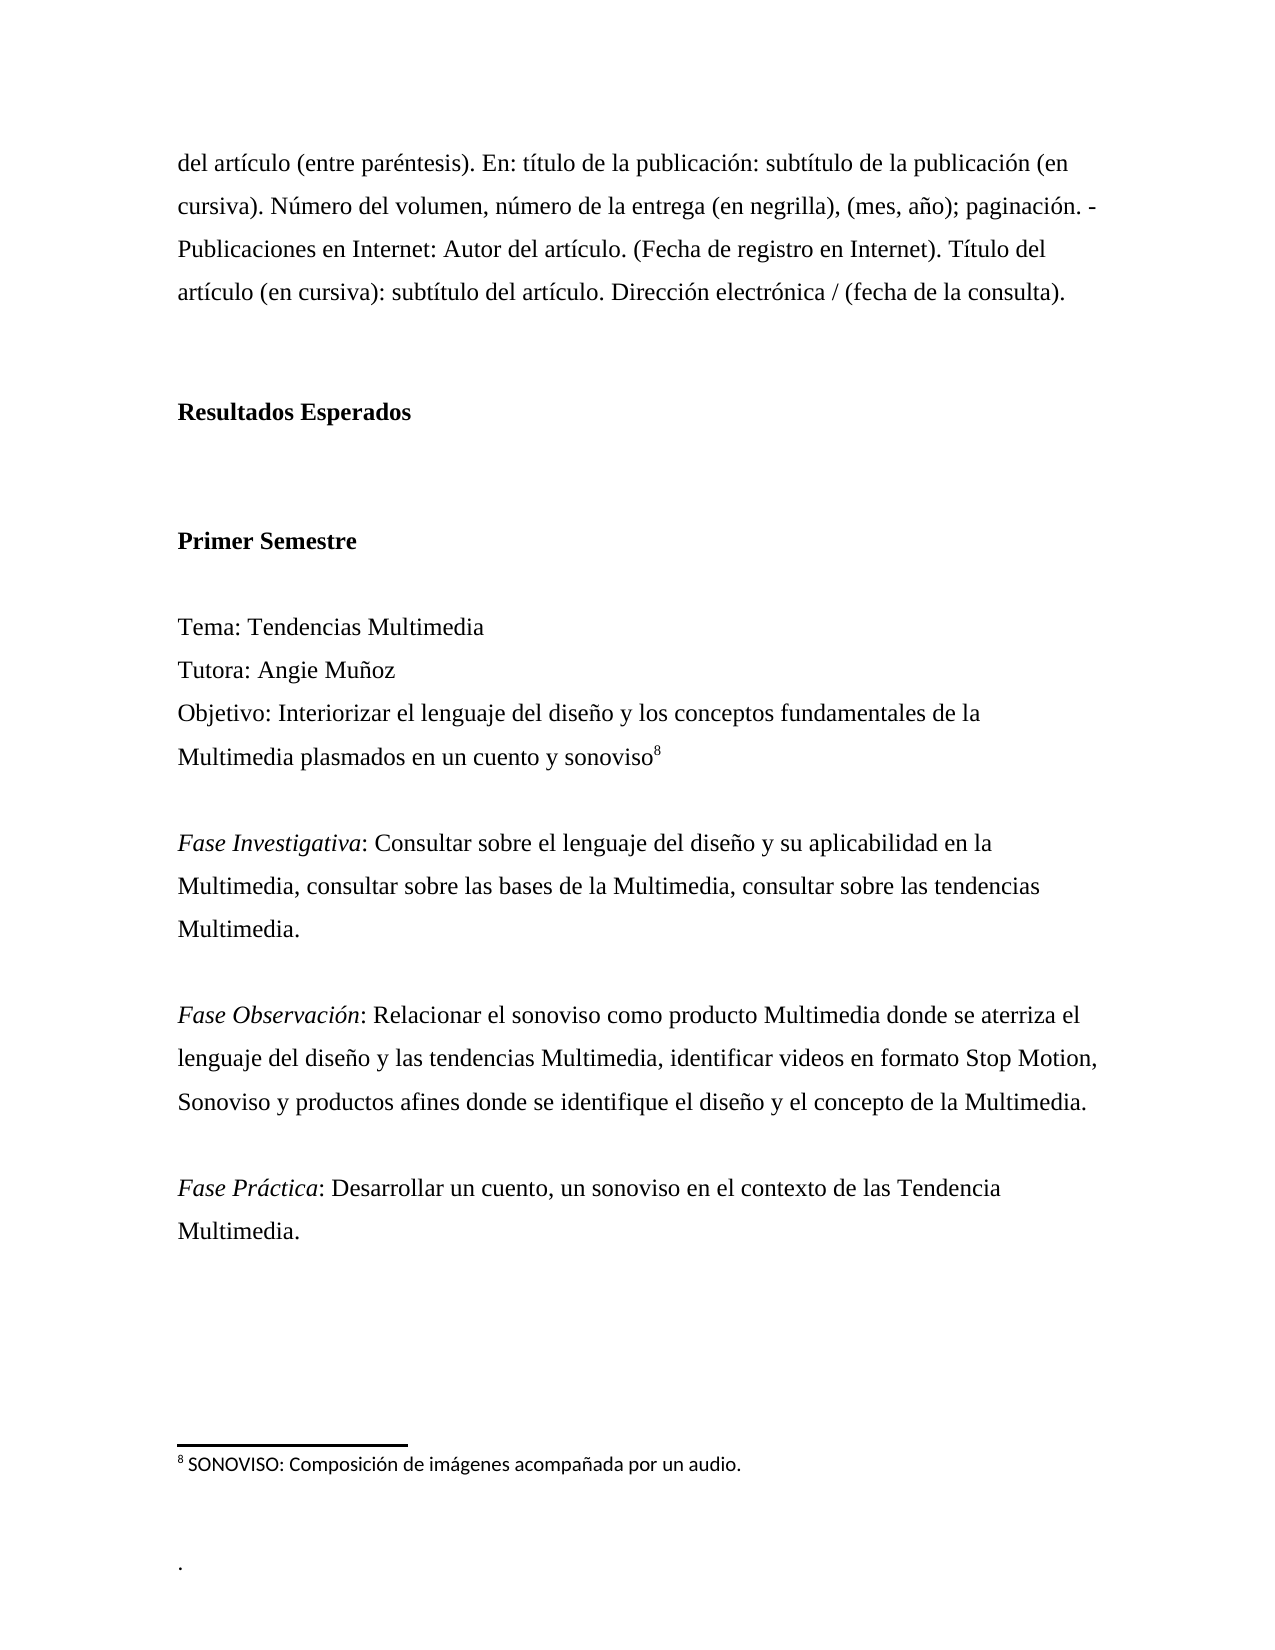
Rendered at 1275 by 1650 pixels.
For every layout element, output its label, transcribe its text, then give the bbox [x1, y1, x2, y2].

text Fase Investigativa: Consultar sobre el lenguaje del diseño y su aplicabilidad en la Multimedia, consultar sobre las bases de la Multimedia, consultar sobre las tendencias Multimedia. [177, 828, 1098, 943]
text Primer Semestre [177, 526, 1098, 555]
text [177, 148, 1098, 306]
text Objetivo: Interiorizar el lenguaje del diseño y los conceptos fundamentales de la Multimedia plasmados en un cuento y sonoviso [177, 698, 1098, 770]
text Tema: Tendencias Multimedia [177, 612, 1098, 641]
text Resultados Esperados [177, 397, 1098, 425]
text Fase Práctica: Desarrollar un cuento, un sonoviso en el contexto de las Tendencia Multimedia. [177, 1173, 1098, 1245]
text Tutora: Angie Muñoz [177, 655, 1098, 684]
text Fase Observación: Relacionar el sonoviso como producto Multimedia donde se aterriza el lenguaje del diseño y las tendencias Multimedia, identificar videos en formato Stop Motion, Sonoviso y productos afines donde se identifique el diseño y el concepto de la Multimedia. [177, 1000, 1098, 1115]
